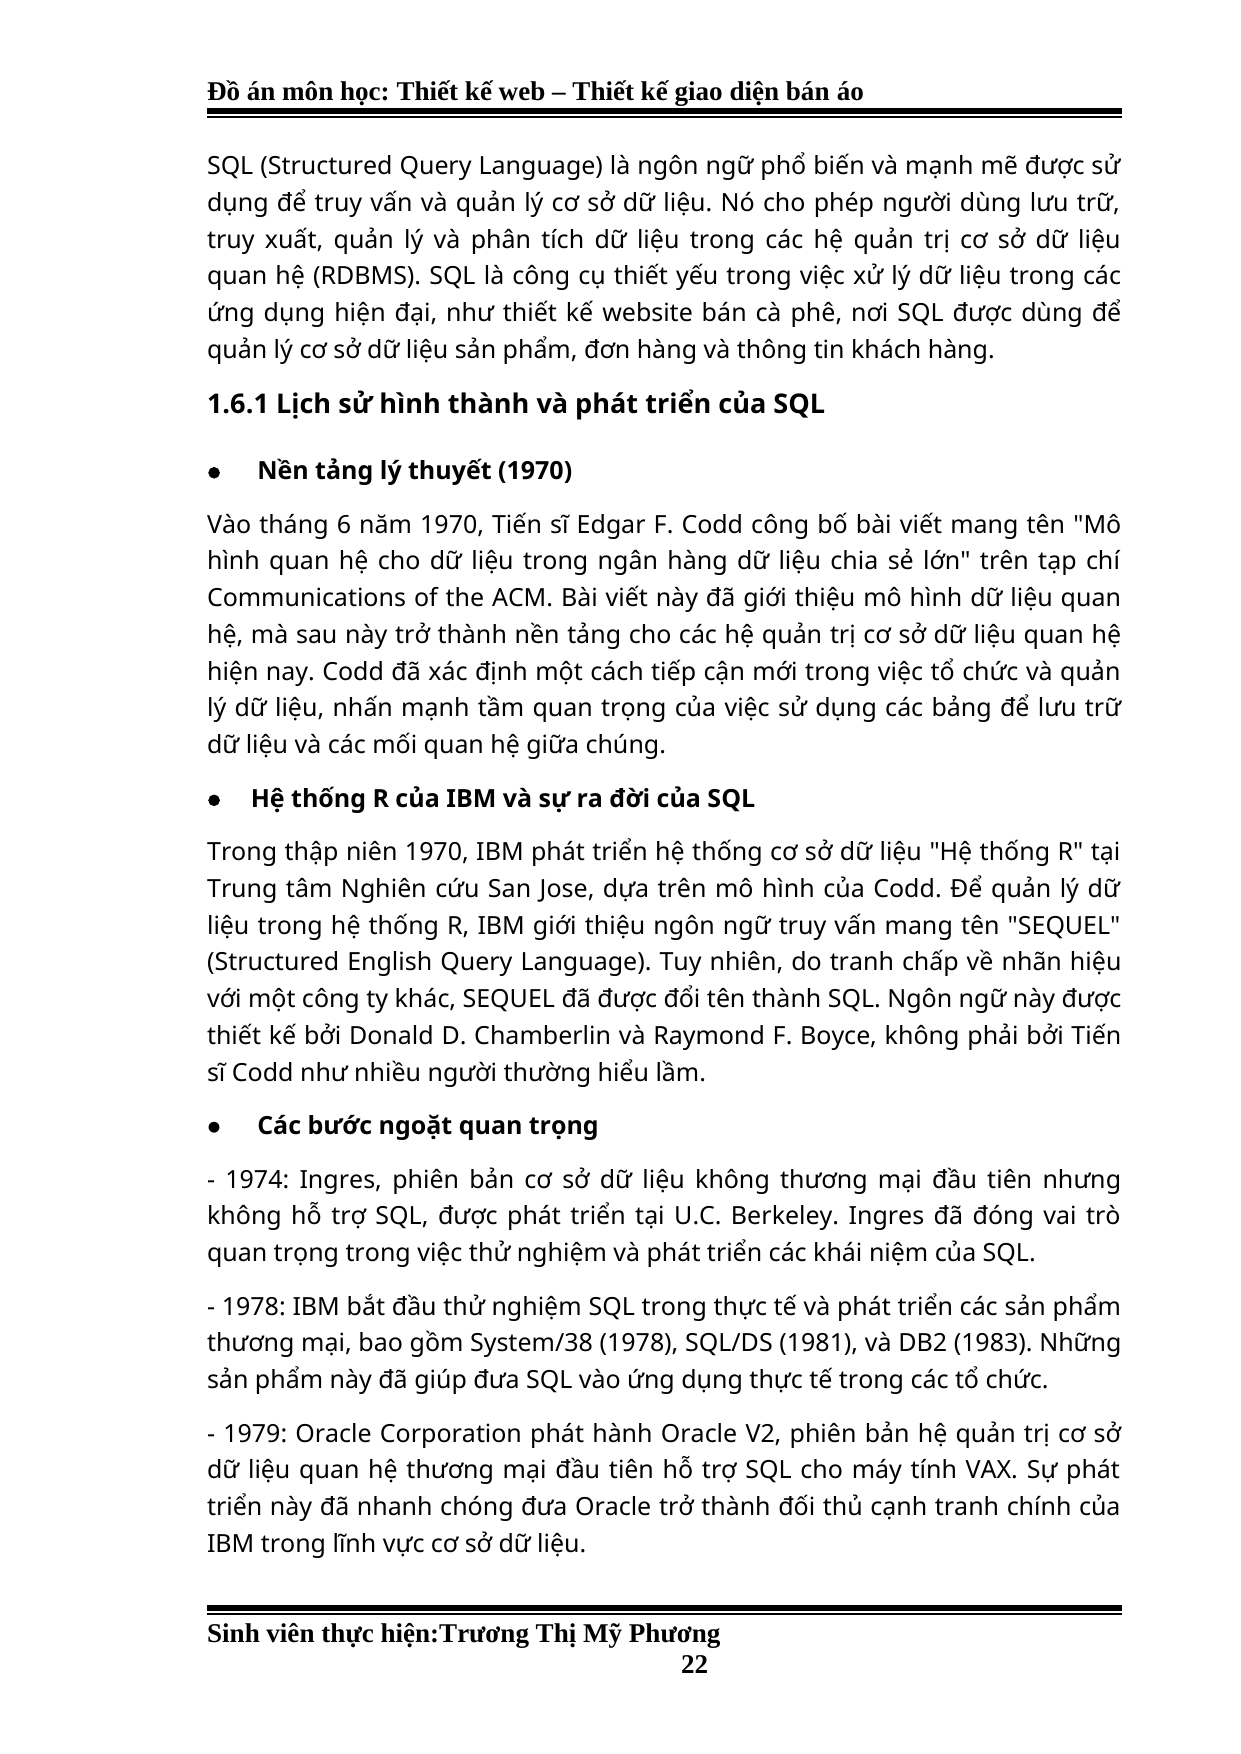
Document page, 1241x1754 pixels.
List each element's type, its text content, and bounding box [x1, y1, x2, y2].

text - 1974: Ingres, phiên bản cơ sở dữ liệu không thương mại đầu tiên nhưng không hỗ trợ SQL, được phát triển tại U.C. Berkeley. Ingres đã đóng vai trò quan trọng trong việc thử nghiệm và phát triển các khái niệm của SQL. [207, 1161, 1122, 1269]
list Hệ thống R của IBM và sự ra đời của SQL [207, 780, 1122, 814]
subtitle 1.6.1 Lịch sử hình thành và phát triển của SQL [207, 385, 1122, 422]
list Nền tảng lý thuyết (1970) [207, 453, 1122, 487]
text Trong thập niên 1970, IBM phát triển hệ thống cơ sở dữ liệu "Hệ thống R" tại Trung tâm Nghiên cứu San Jose, dựa trên mô hình của Codd. Để quản lý dữ liệu trong hệ thống R, IBM giới thiệu ngôn ngữ truy vấn mang tên "SEQUEL" (Structured English Query Language). Tuy nhiên, do tranh chấp về nhãn hiệu với một công ty khác, SEQUEL đã được đổi tên thành SQL. Ngôn ngữ này được thiết kế bởi Donald D. Chamberlin và Raymond F. Boyce, không phải bởi Tiến sĩ Codd như nhiều người thường hiểu lầm. [207, 834, 1122, 1088]
text - 1979: Oracle Corporation phát hành Oracle V2, phiên bản hệ quản trị cơ sở dữ liệu quan hệ thương mại đầu tiên hỗ trợ SQL cho máy tính VAX. Sự phát triển này đã nhanh chóng đưa Oracle trở thành đối thủ cạnh tranh chính của IBM trong lĩnh vực cơ sở dữ liệu. [207, 1415, 1122, 1559]
list Các bước ngoặt quan trọng [207, 1108, 1122, 1142]
text Vào tháng 6 năm 1970, Tiến sĩ Edgar F. Codd công bố bài viết mang tên "Mô hình quan hệ cho dữ liệu trong ngân hàng dữ liệu chia sẻ lớn" trên tạp chí Communications of the ACM. Bài viết này đã giới thiệu mô hình dữ liệu quan hệ, mà sau này trở thành nền tảng cho các hệ quản trị cơ sở dữ liệu quan hệ hiện nay. Codd đã xác định một cách tiếp cận mới trong việc tổ chức và quản lý dữ liệu, nhấn mạnh tầm quan trọng của việc sử dụng các bảng để lưu trữ dữ liệu và các mối quan hệ giữa chúng. [207, 506, 1122, 761]
text SQL (Structured Query Language) là ngôn ngữ phổ biến và mạnh mẽ được sử dụng để truy vấn và quản lý cơ sở dữ liệu. Nó cho phép người dùng lưu trữ, truy xuất, quản lý và phân tích dữ liệu trong các hệ quản trị cơ sở dữ liệu quan hệ (RDBMS). SQL là công cụ thiết yếu trong việc xử lý dữ liệu trong các ứng dụng hiện đại, như thiết kế website bán cà phê, nơi SQL được dùng để quản lý cơ sở dữ liệu sản phẩm, đơn hàng và thông tin khách hàng. [207, 148, 1122, 366]
text - 1978: IBM bắt đầu thử nghiệm SQL trong thực tế và phát triển các sản phẩm thương mại, bao gồm System/38 (1978), SQL/DS (1981), và DB2 (1983). Những sản phẩm này đã giúp đưa SQL vào ứng dụng thực tế trong các tổ chức. [207, 1288, 1122, 1396]
